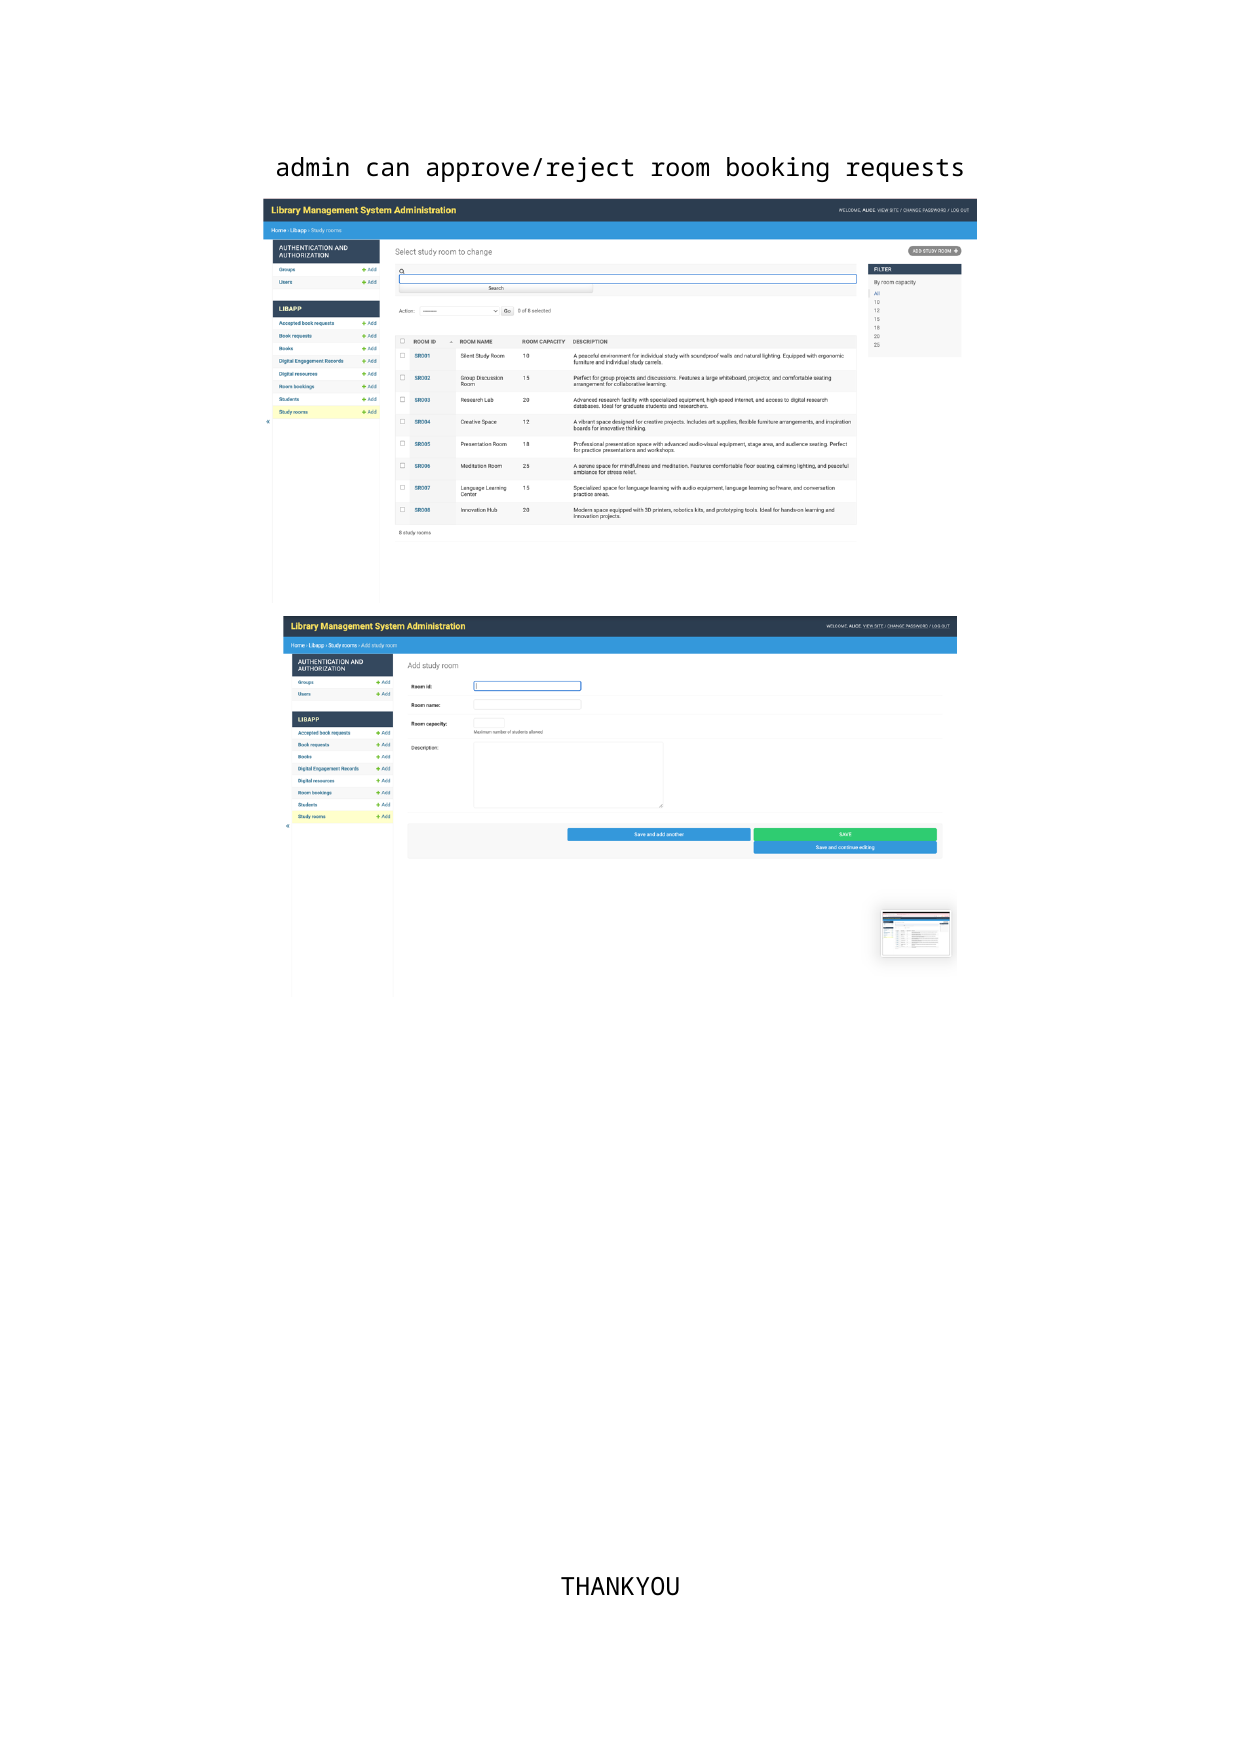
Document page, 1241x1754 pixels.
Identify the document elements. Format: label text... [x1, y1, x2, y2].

text THANKYOU [150, 1569, 1090, 1603]
picture [263, 198, 977, 603]
picture [283, 616, 957, 997]
